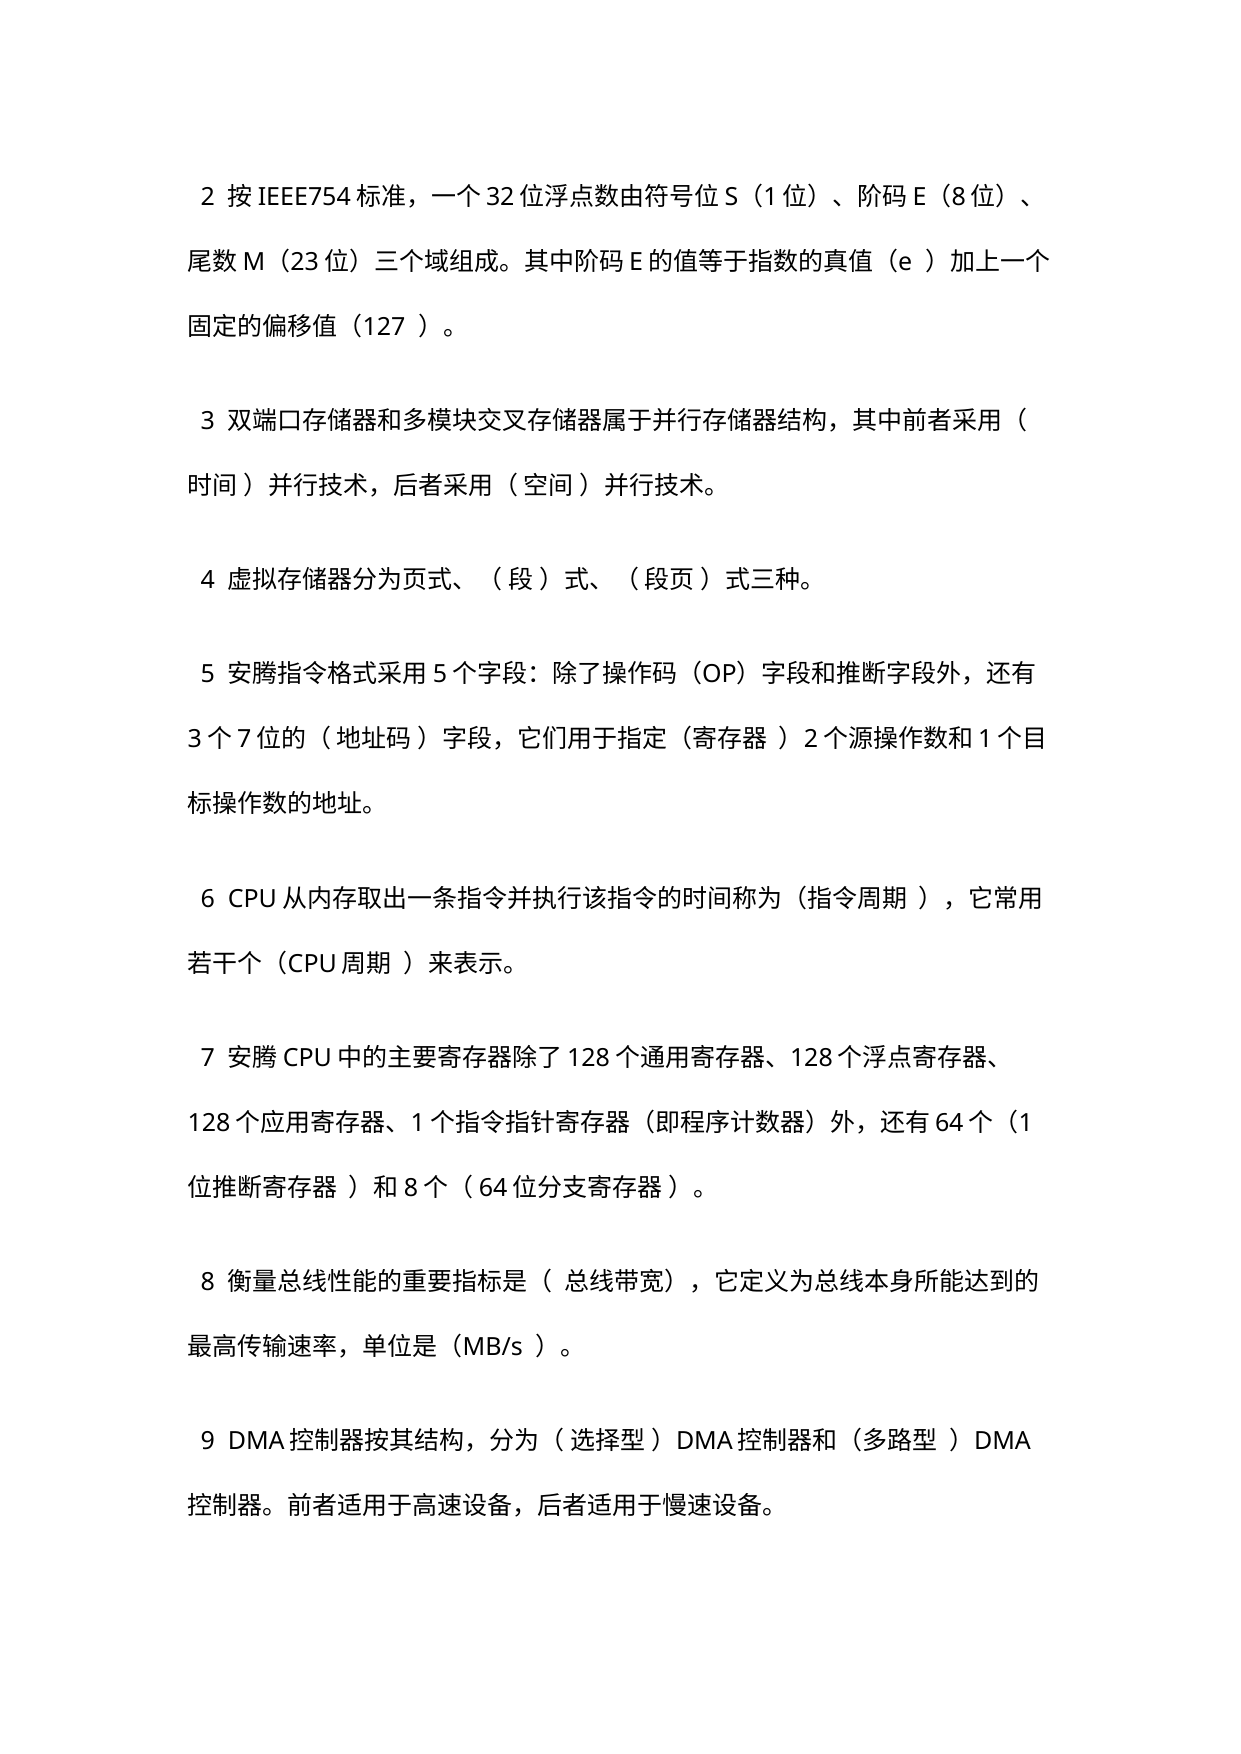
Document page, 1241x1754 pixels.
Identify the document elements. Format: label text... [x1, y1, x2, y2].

text 3 双端口存储器和多模块交叉存储器属于并行存储器结构，其中前者采用（ 时间 ）并行技术，后者采用（ 空间 ）并行技术。 [187, 386, 1053, 516]
text 9 DMA控制器按其结构，分为（ 选择型 ）DMA控制器和（多路型 ）DMA控制器。前者适用于高速设备，后者适用于慢速设备。 [187, 1406, 1053, 1536]
text 5 安腾指令格式采用5个字段：除了操作码（OP）字段和推断字段外，还有3个7位的（ 地址码 ）字段，它们用于指定（寄存器 ）2个源操作数和1个目标操作数的地址。 [187, 639, 1053, 834]
text 6 CPU从内存取出一条指令并执行该指令的时间称为（指令周期 ），它常用若干个（CPU周期 ）来表示。 [187, 864, 1053, 994]
text 2 按IEEE754标准，一个32位浮点数由符号位S（1位）、阶码E（8位）、尾数M（23位）三个域组成。其中阶码E的值等于指数的真值（e ）加上一个固定的偏移值（127 ）。 [187, 162, 1053, 357]
text 8 衡量总线性能的重要指标是（ 总线带宽），它定义为总线本身所能达到的最高传输速率，单位是（MB/s ）。 [187, 1247, 1053, 1377]
text 4 虚拟存储器分为页式、（ 段 ）式、（ 段页 ）式三种。 [187, 545, 1053, 610]
text 7 安腾CPU中的主要寄存器除了128个通用寄存器、128个浮点寄存器、128个应用寄存器、1个指令指针寄存器（即程序计数器）外，还有64个（1位推断寄存器 ）和8个（ 64位分支寄存器 ）。 [187, 1023, 1053, 1218]
